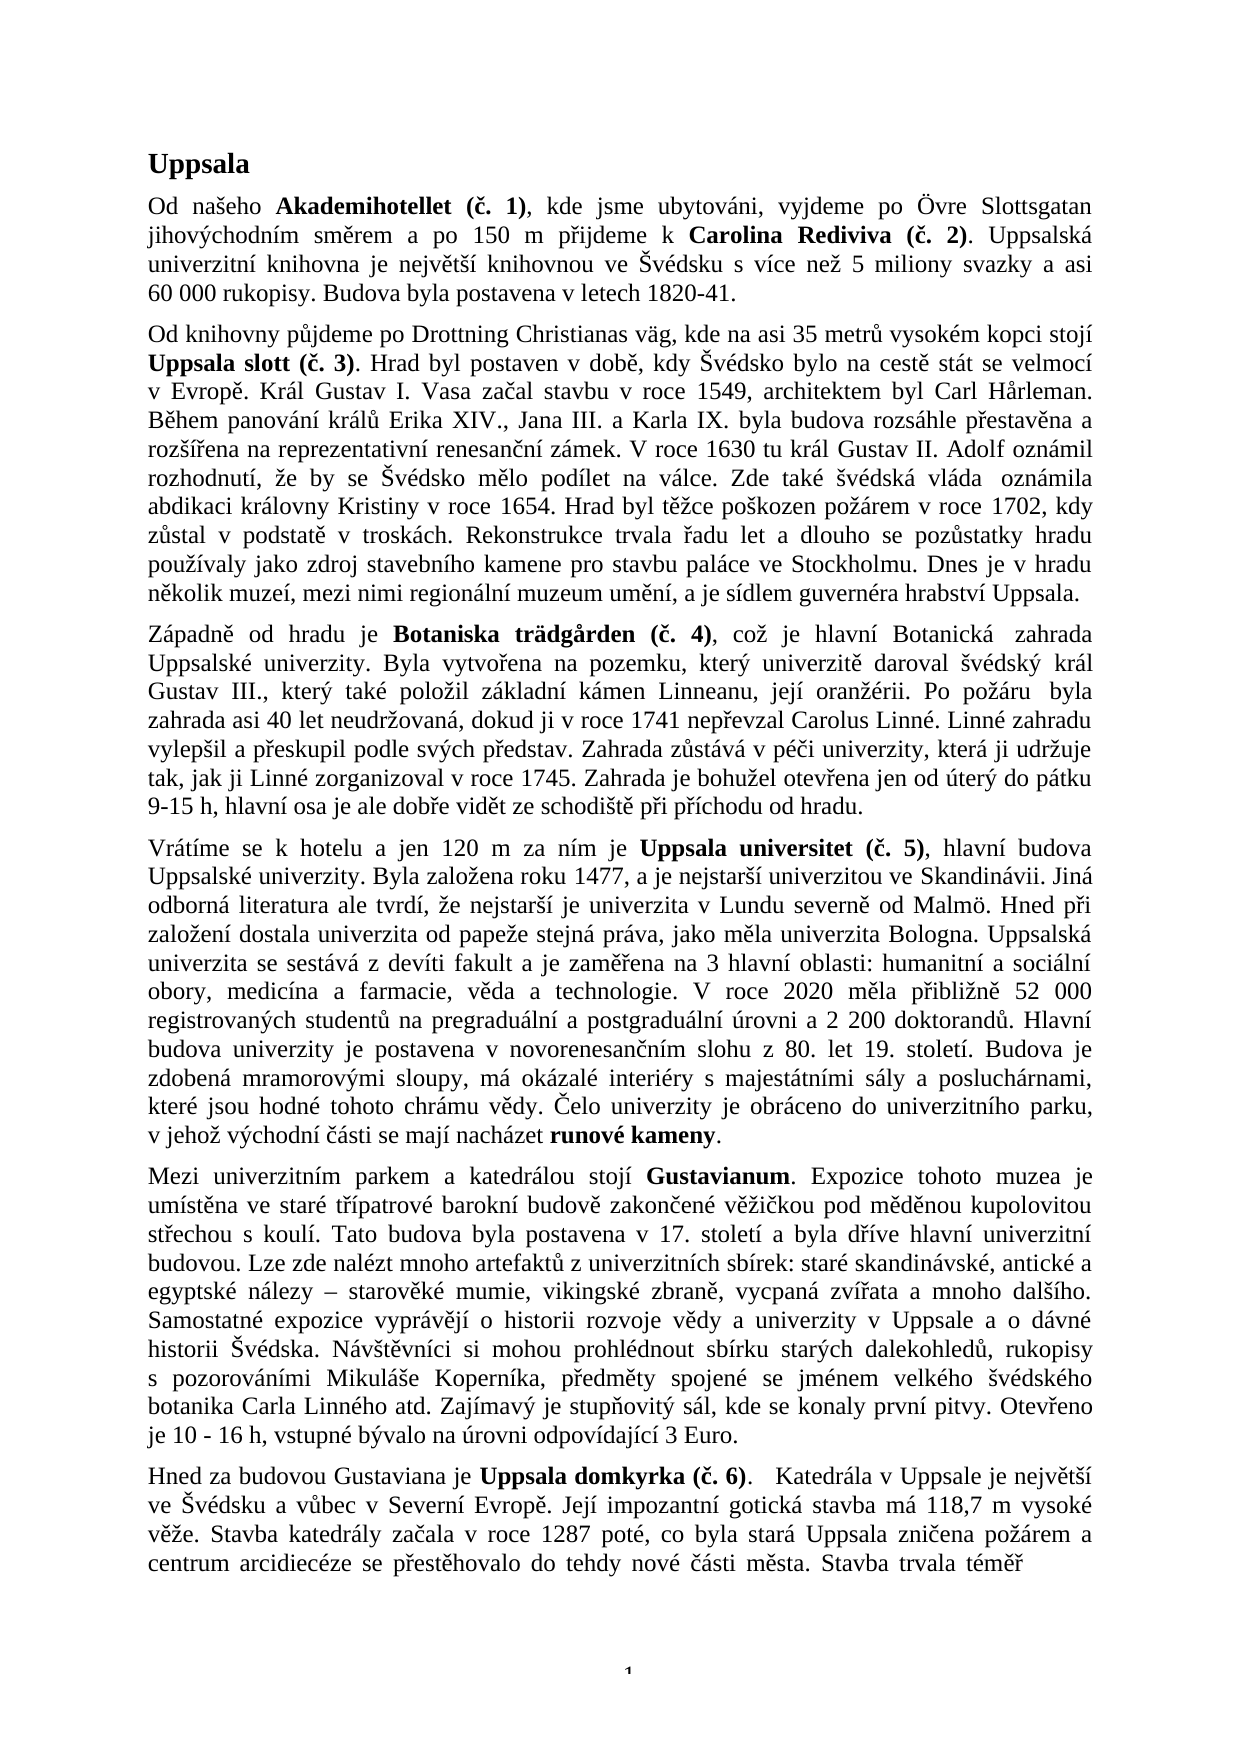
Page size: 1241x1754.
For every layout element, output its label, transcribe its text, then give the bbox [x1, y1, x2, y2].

text Uppsala [148, 146, 1105, 179]
text Mezi univerzitním parkem a katedrálou stojí Gustavianum. Expozice tohoto muzea je umístěna ve staré třípatrové barokní budově zakončené věžičkou pod měděnou kupolovitou střechou s koulí. Tato budova byla postavena v 17. století a byla dříve hlavní univerzitní budovou. Lze zde nalézt mnoho artefaktů z univerzitních sbírek: staré skandinávské, antické a egyptské nálezy – starověké mumie, vikingské zbraně, vycpaná zvířata a mnoho dalšího. Samostatné expozice vyprávějí o historii rozvoje vědy a univerzity v Uppsale a o dávné historii Švédska. Návštěvníci si mohou prohlédnout sbírku starých dalekohledů, rukopisy s pozorováními Mikuláše Koperníka, předměty spojené se jménem velkého švédského botanika Carla Linného atd. Zajímavý je stupňovitý sál, kde se konaly první pitvy. Otevřeno je 10 - 16 h, vstupné bývalo na úrovni odpovídající 3 Euro. [148, 1161, 1093, 1449]
text Západně od hradu je Botaniska trädgården (č. 4), což je hlavní Botanická zahrada Uppsalské univerzity. Byla vytvořena na pozemku, který univerzitě daroval švédský král Gustav III., který také položil základní kámen Linneanu, její oranžérii. Po požáru byla zahrada asi 40 let neudržovaná, dokud ji v roce 1741 nepřevzal Carolus Linné. Linné zahradu vylepšil a přeskupil podle svých představ. Zahrada zůstává v péči univerzity, která ji udržuje tak, jak ji Linné zorganizoval v roce 1745. Zahrada je bohužel otevřena jen od úterý do pátku 9-15 h, hlavní osa je ale dobře vidět ze schodiště při příchodu od hradu. [148, 619, 1093, 820]
text Vrátíme se k hotelu a jen 120 m za ním je Uppsala universitet (č. 5), hlavní budova Uppsalské univerzity. Byla založena roku 1477, a je nejstarší univerzitou ve Skandinávii. Jiná odborná literatura ale tvrdí, že nejstarší je univerzita v Lundu severně od Malmö. Hned při založení dostala univerzita od papeže stejná práva, jako měla univerzita Bologna. Uppsalská univerzita se sestává z devíti fakult a je zaměřena na 3 hlavní oblasti: humanitní a sociální obory, medicína a farmacie, věda a technologie. V roce 2020 měla přibližně 52 000 registrovaných studentů na pregraduální a postgraduální úrovni a 2 200 doktorandů. Hlavní budova univerzity je postavena v novorenesančním slohu z 80. let 19. století. Budova je zdobená mramorovými sloupy, má okázalé interiéry s majestátními sály a posluchárnami, které jsou hodné tohoto chrámu vědy. Čelo univerzity je obráceno do univerzitního parku, v jehož východní části se mají nacházet runové kameny. [148, 833, 1093, 1149]
text Od knihovny půjdeme po Drottning Christianas väg, kde na asi 35 metrů vysokém kopci stojí Uppsala slott (č. 3). Hrad byl postaven v době, kdy Švédsko bylo na cestě stát se velmocí v Evropě. Král Gustav I. Vasa začal stavbu v roce 1549, architektem byl Carl Hårleman. Během panování králů Erika XIV., Jana III. a Karla IX. byla budova rozsáhle přestavěna a rozšířena na reprezentativní renesanční zámek. V roce 1630 tu král Gustav II. Adolf oznámil rozhodnutí, že by se Švédsko mělo podílet na válce. Zde také švédská vláda oznámila abdikaci královny Kristiny v roce 1654. Hrad byl těžce poškozen požárem v roce 1702, kdy zůstal v podstatě v troskách. Rekonstrukce trvala řadu let a dlouho se pozůstatky hradu používaly jako zdroj stavebního kamene pro stavbu paláce ve Stockholmu. Dnes je v hradu několik muzeí, mezi nimi regionální muzeum umění, a je sídlem guvernéra hrabství Uppsala. [148, 319, 1093, 606]
text Od našeho Akademihotellet (č. 1), kde jsme ubytováni, vyjdeme po Övre Slottsgatan jihovýchodním směrem a po 150 m přijdeme k Carolina Rediviva (č. 2). Uppsalská univerzitní knihovna je největší knihovnou ve Švédsku s více než 5 miliony svazky a asi 60 000 rukopisy. Budova byla postavena v letech 1820-41. [148, 191, 1093, 306]
text Hned za budovou Gustaviana je Uppsala domkyrka (č. 6). Katedrála v Uppsale je největší ve Švédsku a vůbec v Severní Evropě. Její impozantní gotická stavba má 118,7 m vysoké věže. Stavba katedrály začala v roce 1287 poté, co byla stará Uppsala zničena požárem a centrum arcidiecéze se přestěhovalo do tehdy nové části města. Stavba trvala téměř [148, 1461, 1093, 1576]
